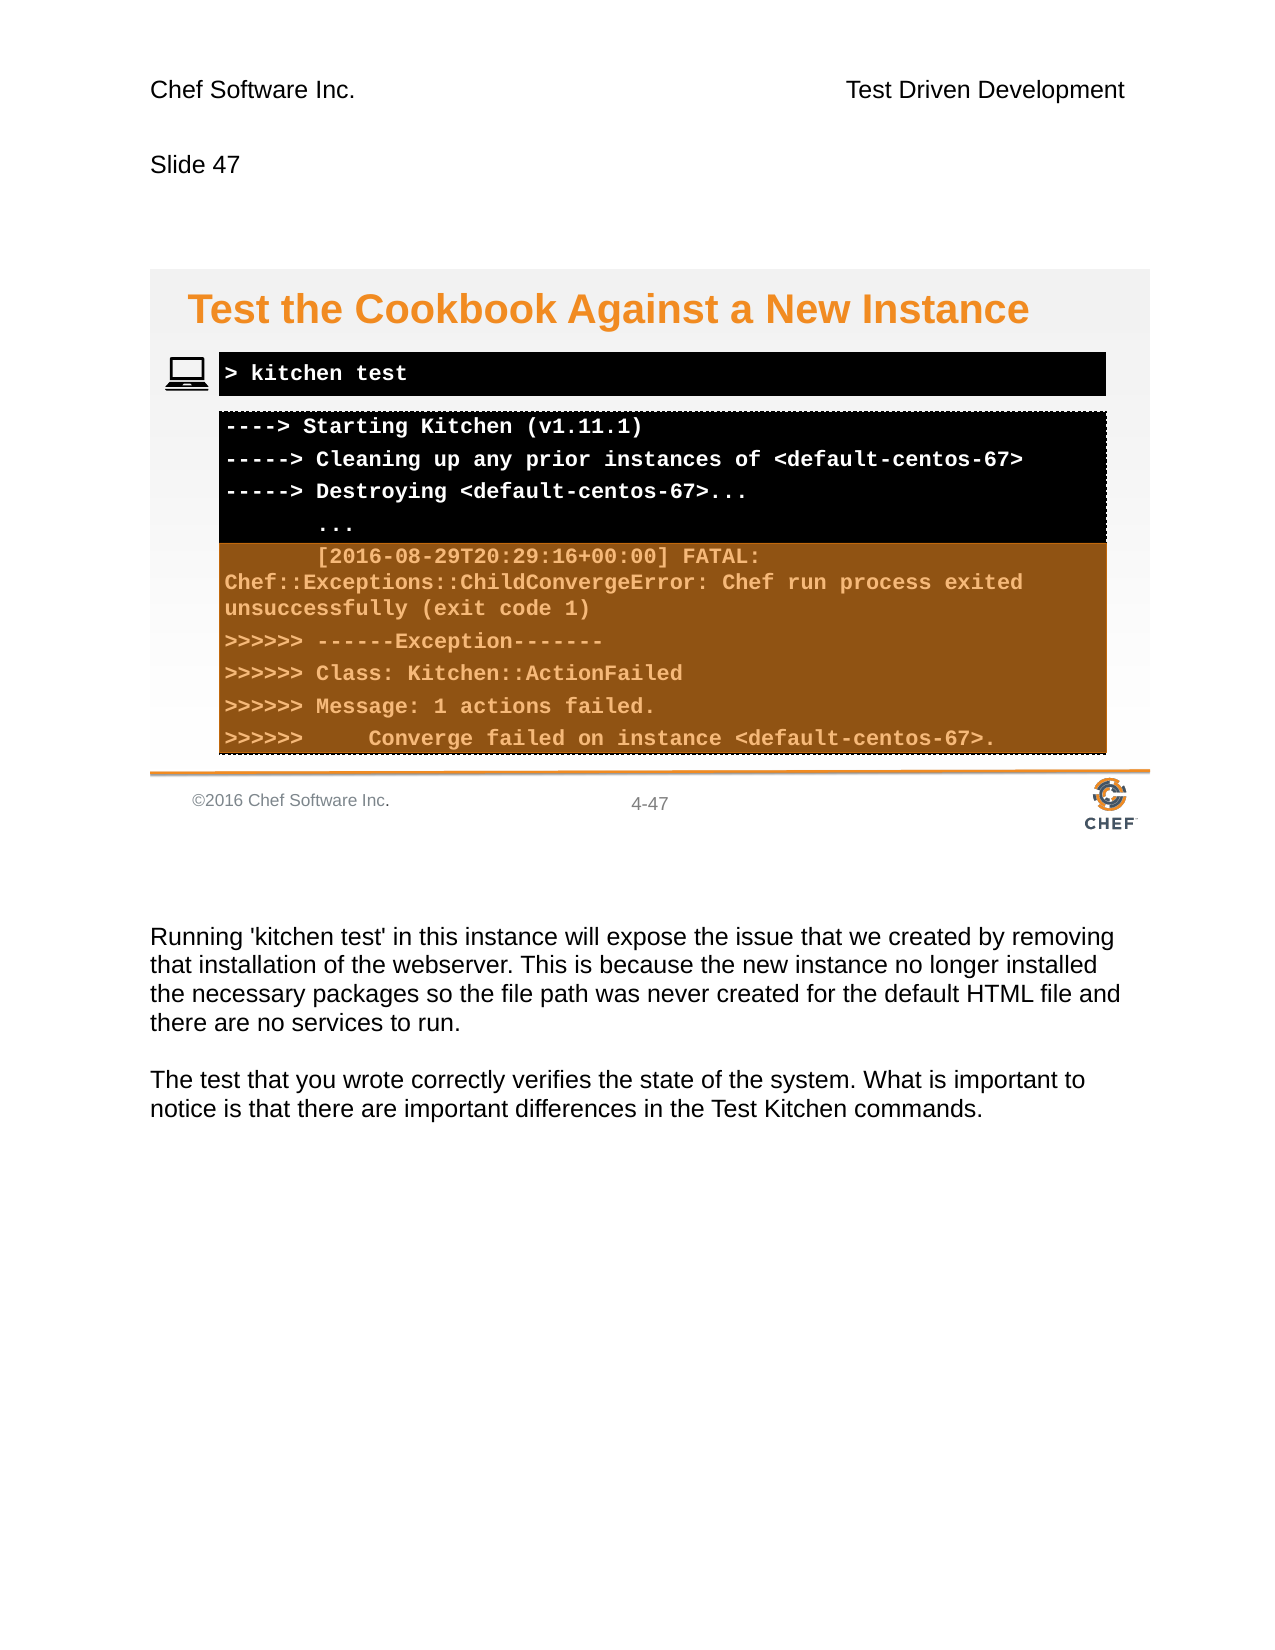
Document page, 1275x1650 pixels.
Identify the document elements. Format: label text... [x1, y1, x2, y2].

text Running 'kitchen test' in this instance will expose the issue that we created by removing that installation of the webserver. This is because the new instance no longer installed the necessary packages so the file path was never created for the default HTML file and there are no services to run. [150, 921, 1125, 1036]
text Slide 47 [150, 150, 1125, 179]
text The test that you wrote correctly verifies the state of the system. What is important to notice is that there are important differences in the Test Kitchen commands. [150, 1065, 1125, 1123]
